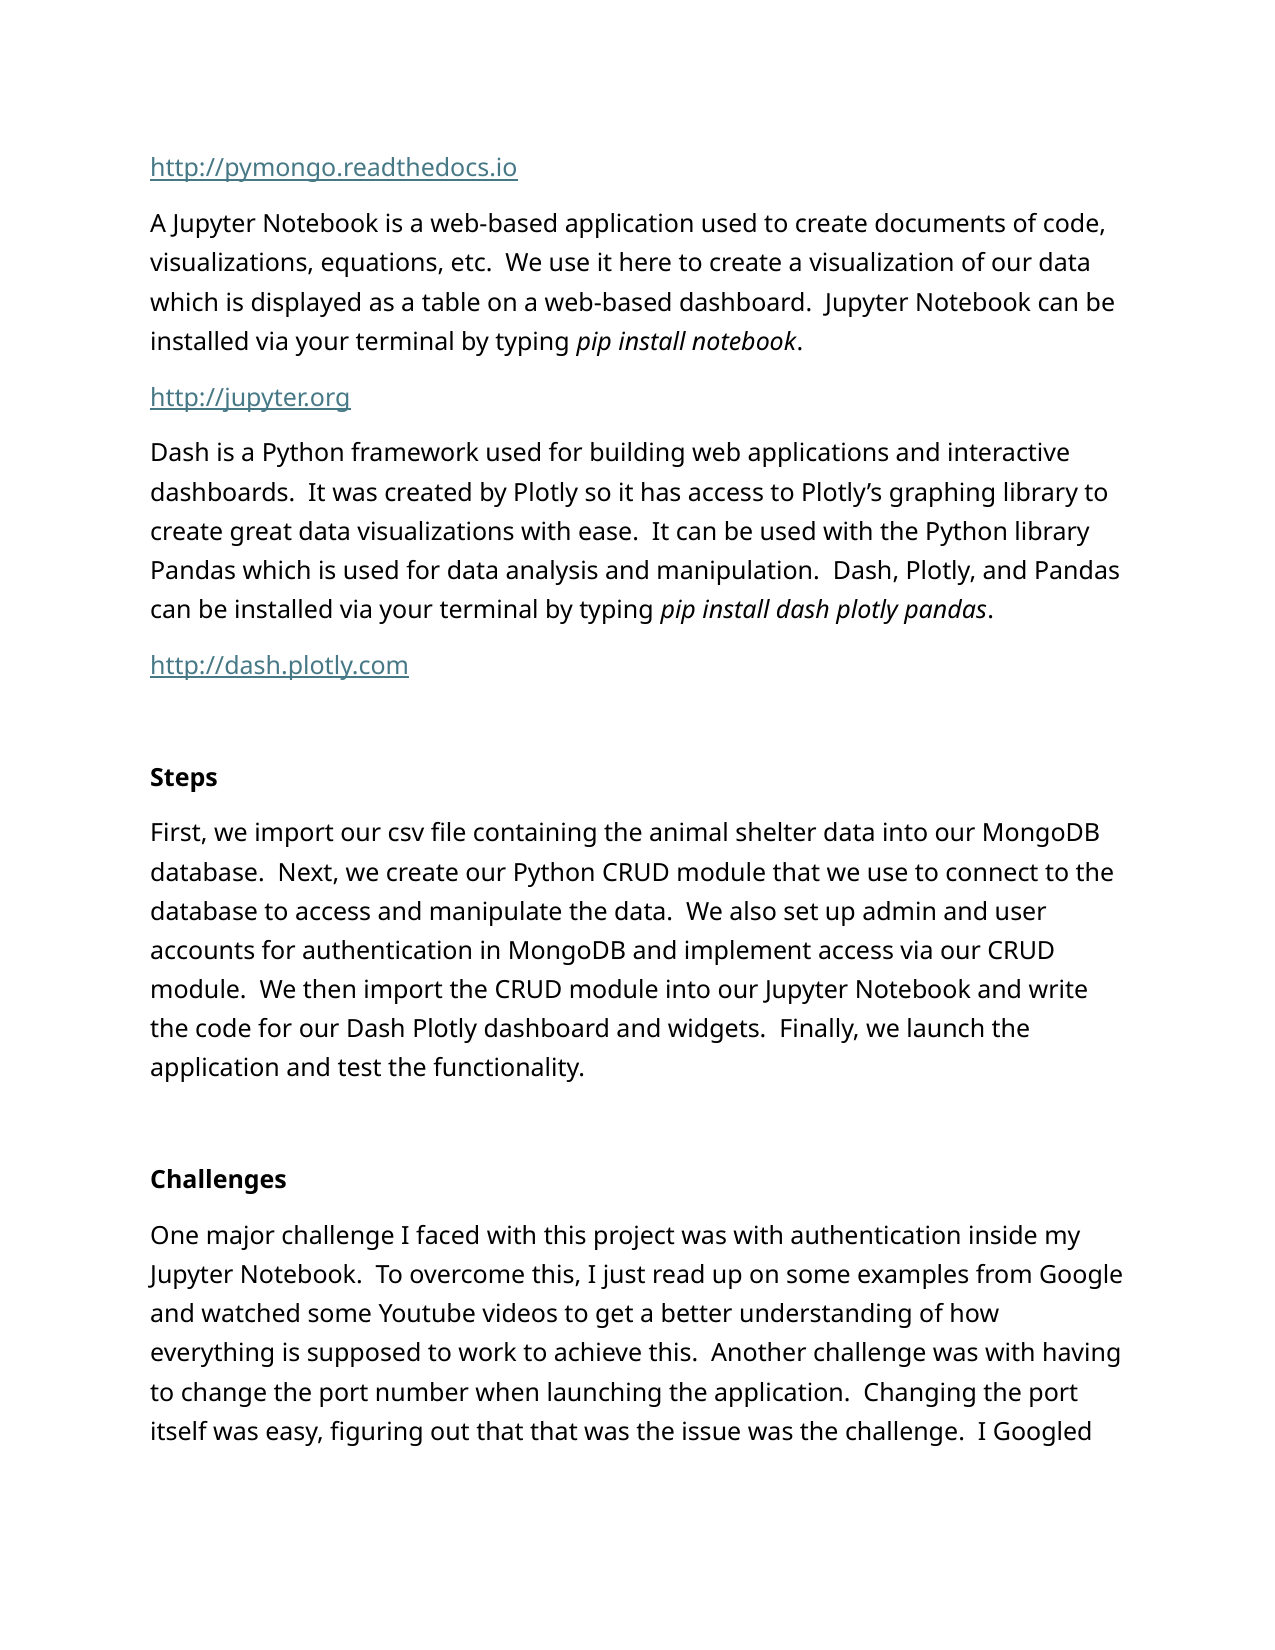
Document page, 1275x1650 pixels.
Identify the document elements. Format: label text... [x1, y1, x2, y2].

text Challenges [150, 1162, 1125, 1196]
text http://jupyter.org [150, 379, 1125, 413]
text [150, 1217, 1125, 1447]
text First, we import our csv file containing the animal shelter data into our MongoDB database. Next, we create our Python CRUD module that we use to connect to the database to access and manipulate the data. We also set up admin and user accounts for authentication in MongoDB and implement access via our CRUD module. We then import the CRUD module into our Jupyter Notebook and write the code for our Dash Plotly dashboard and widgets. Finally, we launch the application and test the functionality. [150, 815, 1125, 1084]
text Dash is a Python framework used for building web applications and interactive dashboards. It was created by Plotly so it has access to Plotly’s graphing library to create great data visualizations with ease. It can be used with the Python library Pandas which is used for data analysis and manipulation. Dash, Plotly, and Pandas can be installed via your terminal by typing pip install dash plotly pandas. [150, 435, 1125, 626]
text http://pymongo.readthedocs.io [150, 150, 1125, 184]
text Steps [150, 759, 1125, 793]
text A Jupyter Notebook is a web-based application used to create documents of code, visualizations, equations, etc. We use it here to create a visualization of our data which is displayed as a table on a web-based dashboard. Jupyter Notebook can be installed via your terminal by typing pip install notebook. [150, 206, 1125, 357]
text http://dash.plotly.com [150, 647, 1125, 682]
